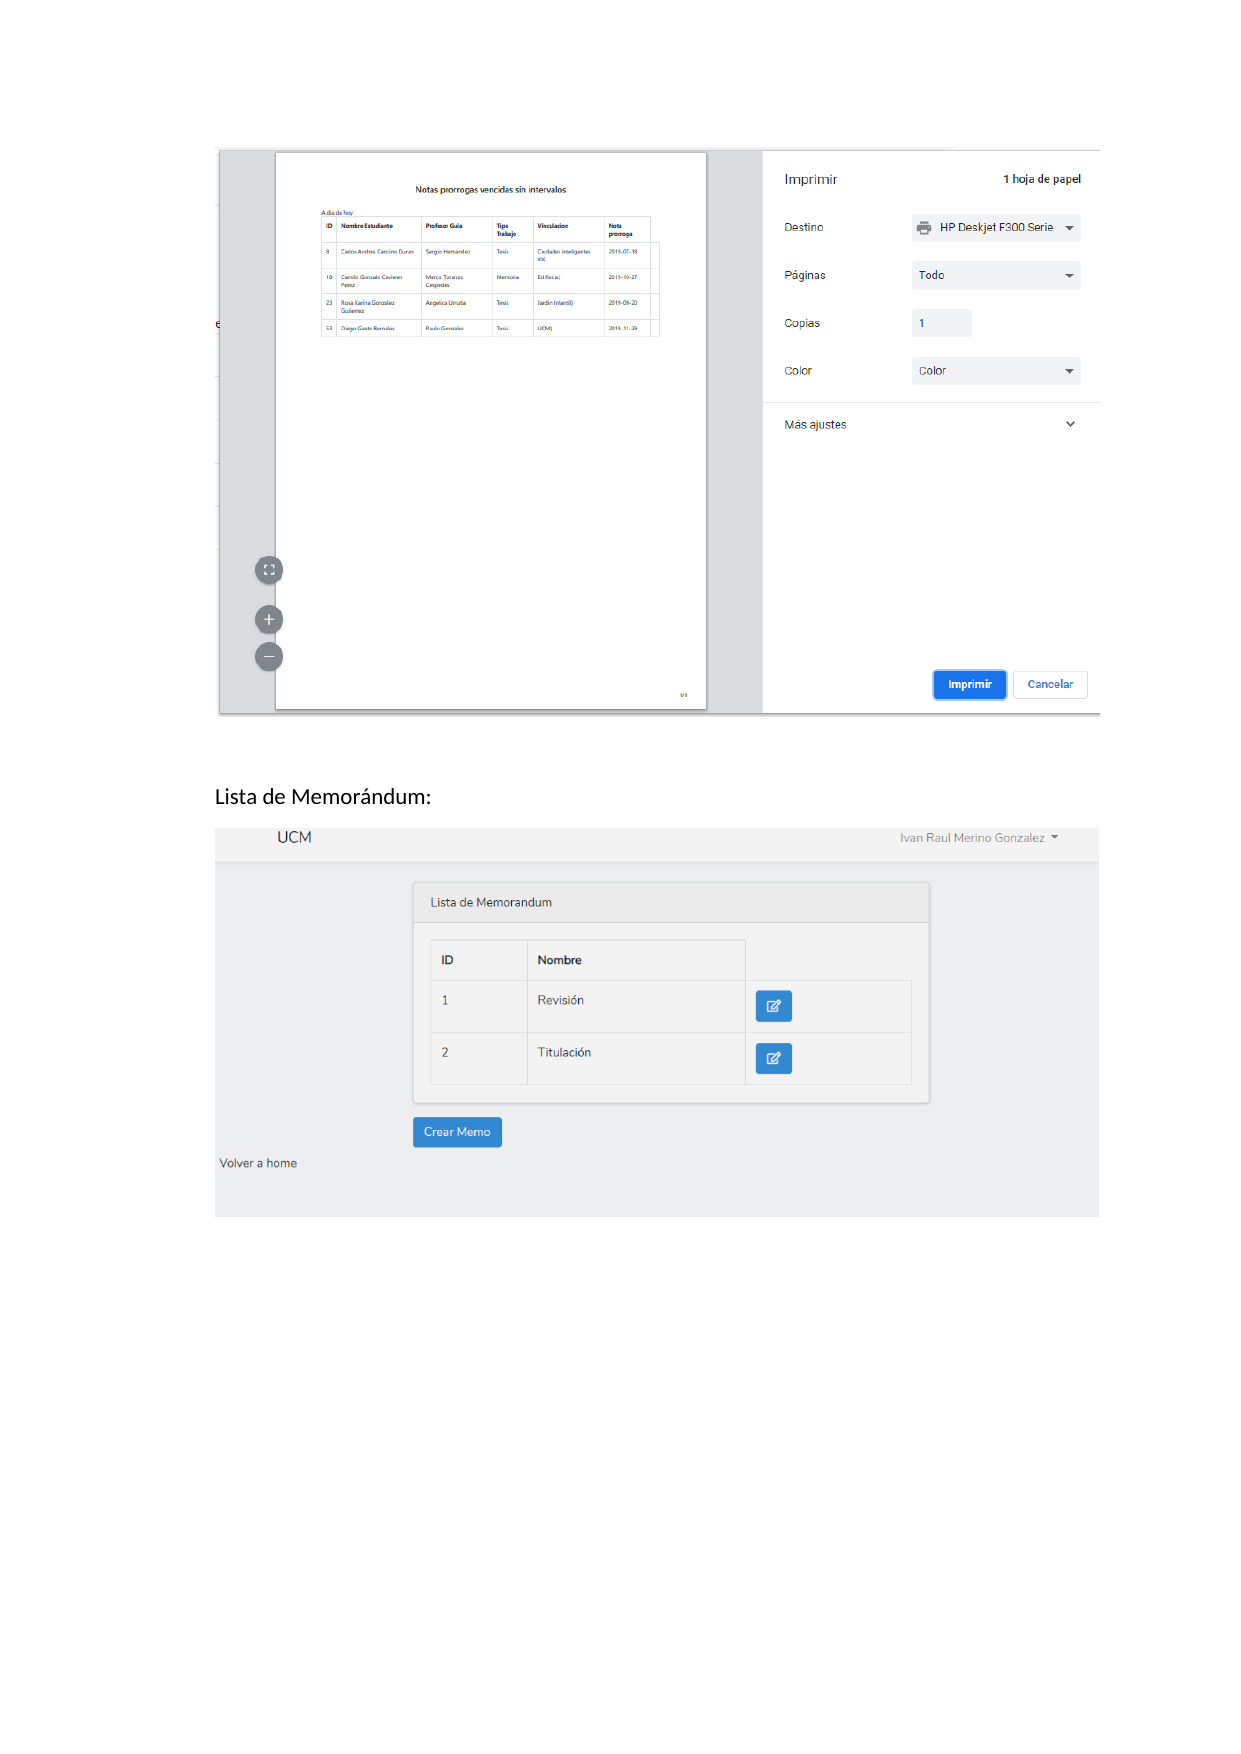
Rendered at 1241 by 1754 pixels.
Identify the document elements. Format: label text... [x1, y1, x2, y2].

picture [214, 828, 1099, 1217]
text Lista de Memorándum: [215, 782, 1063, 810]
picture [214, 147, 1101, 717]
